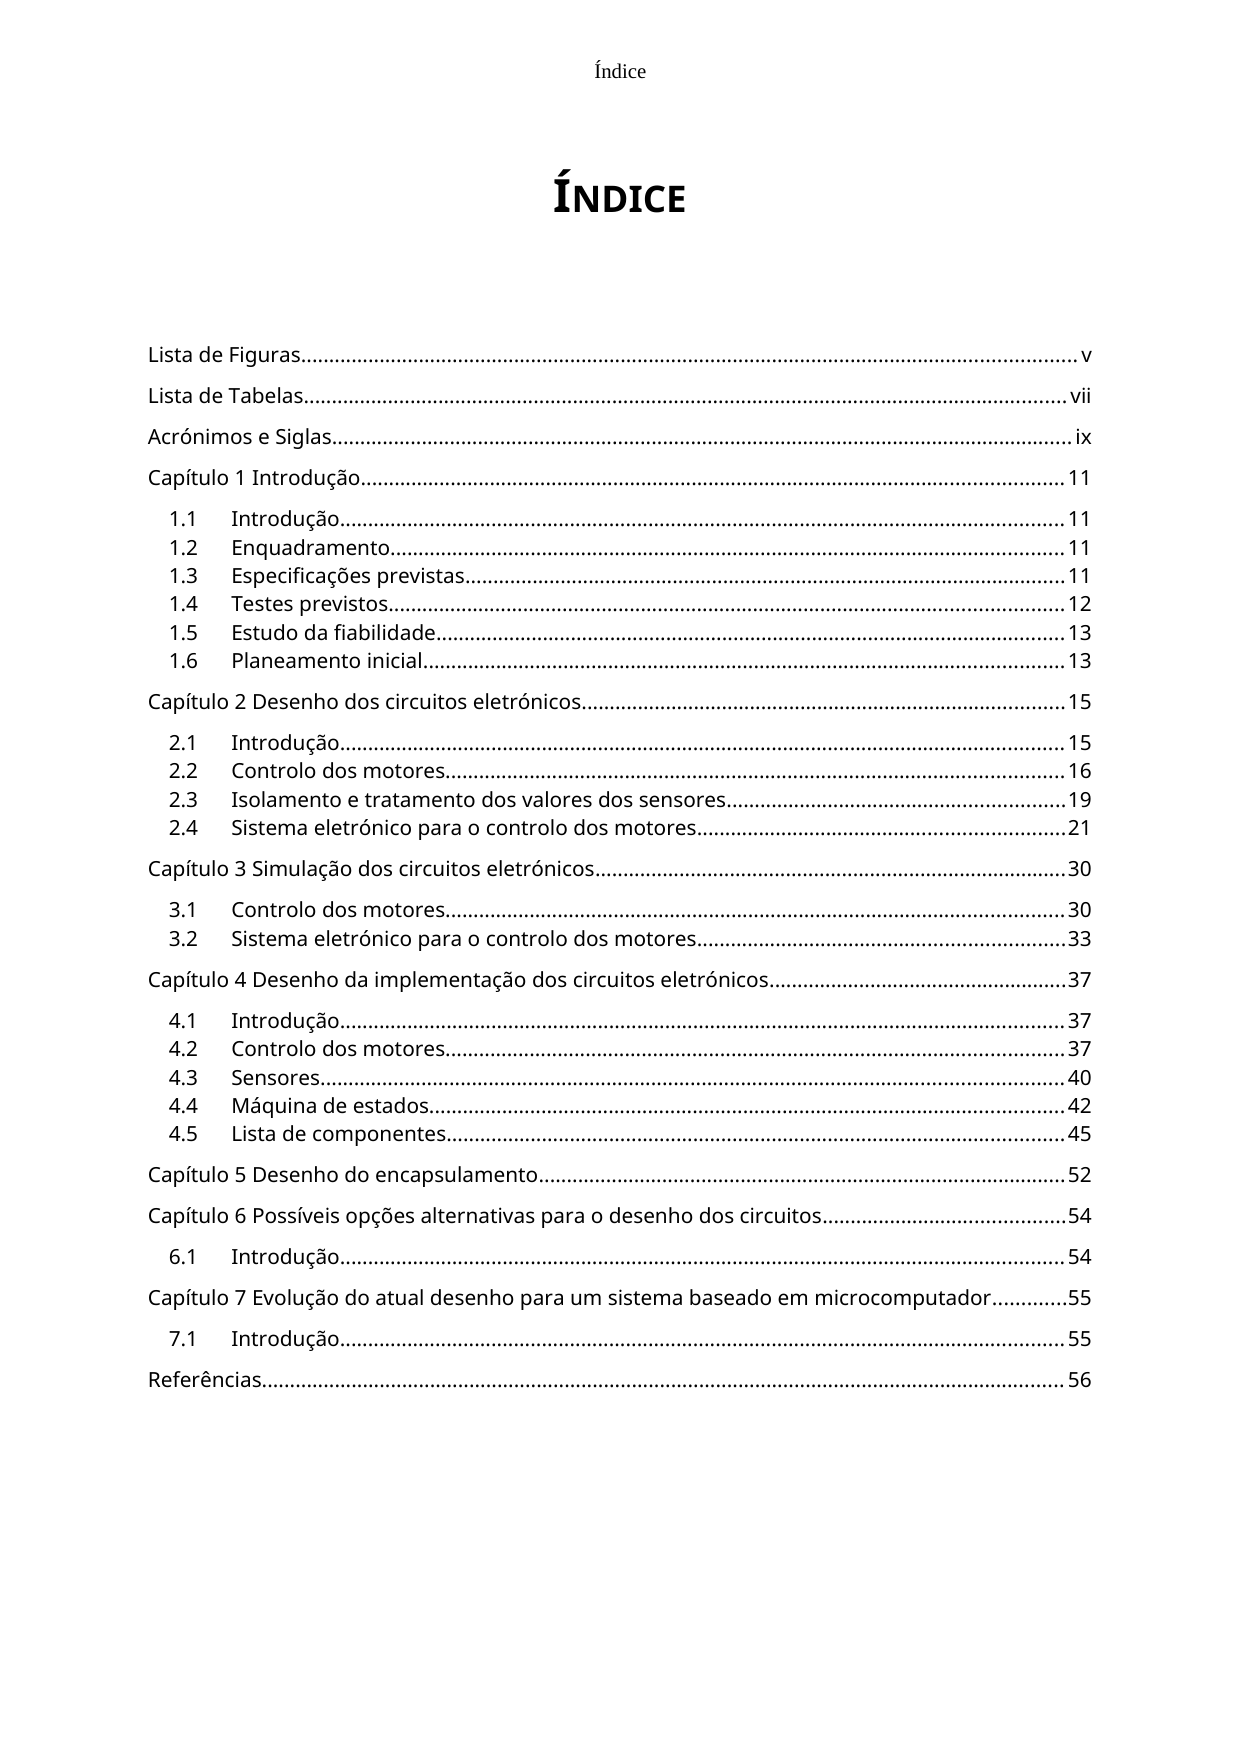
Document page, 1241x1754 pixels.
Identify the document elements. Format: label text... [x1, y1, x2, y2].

text Capítulo 6 Possíveis opções alternativas para o desenho dos circuitos 54 [148, 1201, 1092, 1230]
text Índice [148, 163, 1092, 226]
text Capítulo 4 Desenho da implementação dos circuitos eletrónicos 37 [148, 965, 1092, 993]
text 1.5 Estudo da fiabilidade 13 [168, 618, 1092, 646]
text Referências 56 [148, 1365, 1092, 1393]
text Lista de Tabelas vii [148, 381, 1092, 410]
text 3.2 Sistema eletrónico para o controlo dos motores 33 [168, 924, 1092, 952]
text 4.2 Controlo dos motores 37 [168, 1034, 1092, 1063]
text Lista de Figuras v [148, 340, 1092, 369]
text Capítulo 5 Desenho do encapsulamento 52 [148, 1160, 1092, 1189]
text 4.5 Lista de componentes 45 [168, 1119, 1092, 1148]
text 1.4 Testes previstos 12 [168, 589, 1092, 618]
text Capítulo 3 Simulação dos circuitos eletrónicos 30 [148, 854, 1092, 883]
text 2.3 Isolamento e tratamento dos valores dos sensores 19 [168, 785, 1092, 813]
text 2.4 Sistema eletrónico para o controlo dos motores 21 [168, 813, 1092, 842]
text 4.1 Introdução 37 [168, 1006, 1092, 1034]
text 1.6 Planeamento inicial 13 [168, 646, 1092, 675]
text 2.1 Introdução 15 [168, 728, 1092, 757]
text Capítulo 2 Desenho dos circuitos eletrónicos 15 [148, 687, 1092, 716]
text 1.2 Enquadramento 11 [168, 533, 1092, 561]
text Capítulo 1 Introdução 11 [148, 463, 1092, 492]
text 4.3 Sensores 40 [168, 1063, 1092, 1091]
text 2.2 Controlo dos motores 16 [168, 757, 1092, 785]
text Capítulo 7 Evolução do atual desenho para um sistema baseado em microcomputador 55 [148, 1283, 1092, 1312]
text 4.4 Máquina de estados 42 [168, 1091, 1092, 1119]
text 1.3 Especificações previstas 11 [168, 561, 1092, 589]
text 3.1 Controlo dos motores 30 [168, 895, 1092, 924]
text 1.1 Introdução 11 [168, 504, 1092, 533]
text 7.1 Introdução 55 [168, 1324, 1092, 1353]
text Acrónimos e Siglas ix [148, 422, 1092, 451]
text 6.1 Introdução 54 [168, 1242, 1092, 1271]
